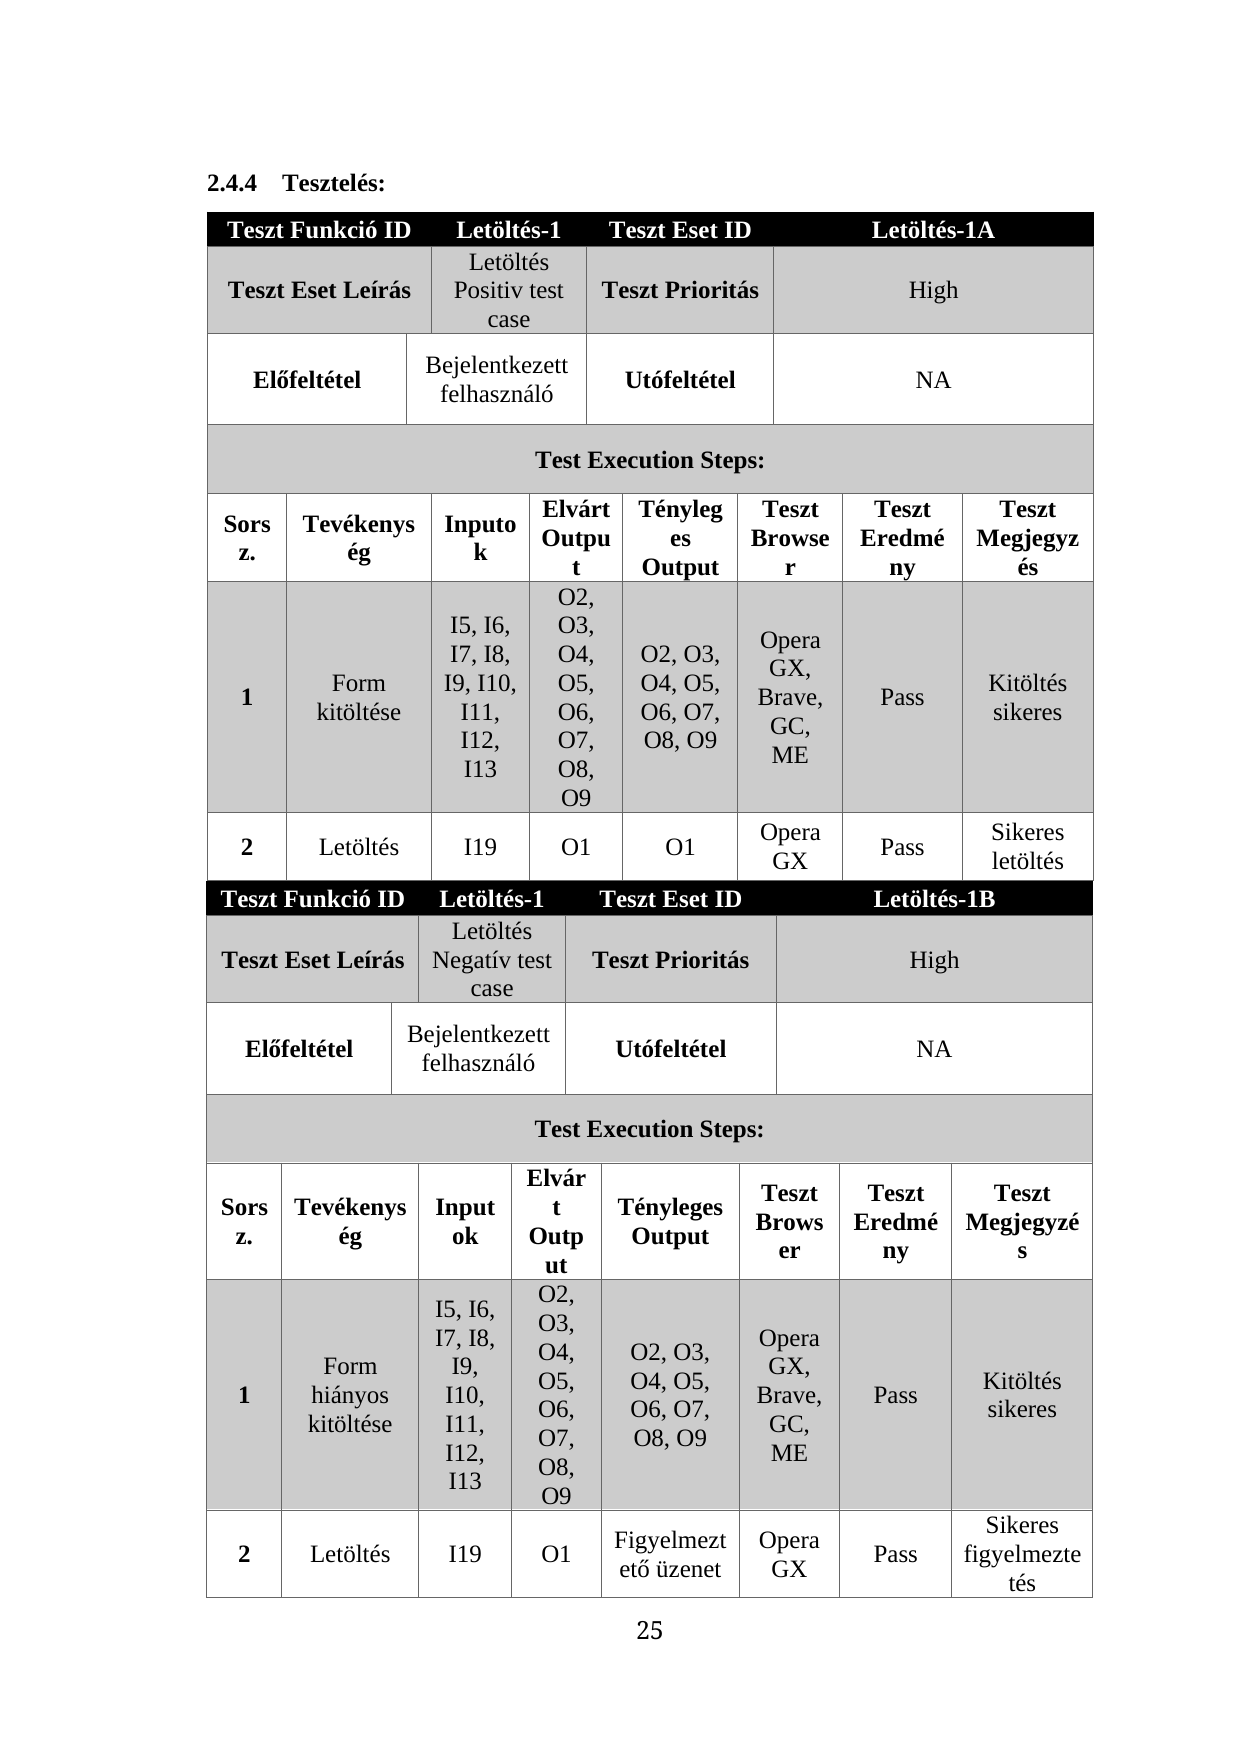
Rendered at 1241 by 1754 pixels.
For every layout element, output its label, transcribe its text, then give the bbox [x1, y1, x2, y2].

table_cell Előfeltétel [208, 334, 406, 424]
table_cell O1 [623, 813, 737, 880]
table_header Teszt Eset ID [566, 882, 776, 915]
table_cell Letöltés [287, 813, 431, 880]
table_cell Test Execution Steps: [207, 1095, 1092, 1162]
table_cell Kitöltés sikeres [963, 582, 1093, 812]
table_header Letöltés-1A [774, 213, 1093, 246]
table_cell Inputok [432, 494, 529, 581]
subtitle Tesztelés: [207, 168, 1092, 197]
table_cell Form hiányos kitöltése [282, 1280, 418, 1509]
table_cell Opera GX [740, 1511, 839, 1597]
table_cell Inputok [419, 1164, 511, 1278]
table_cell High [774, 247, 1093, 333]
table_cell Pass [840, 1511, 951, 1597]
table_cell Elvárt Output [512, 1164, 601, 1278]
table_cell Letöltés [282, 1511, 418, 1597]
table_cell Teszt Eredmény [840, 1164, 951, 1278]
table_cell Pass [843, 582, 962, 812]
table_cell Utófeltétel [566, 1003, 776, 1093]
table_cell Teszt Eset Leírás [208, 247, 431, 333]
table_cell Elvárt Output [530, 494, 622, 581]
table_cell I19 [432, 813, 529, 880]
table_cell Bejelentkezett felhasználó [392, 1003, 565, 1093]
table_cell Figyelmeztető üzenet [602, 1511, 739, 1597]
table_cell Sorsz. [207, 1164, 281, 1278]
table_cell Előfeltétel [207, 1003, 391, 1093]
table_cell Form kitöltése [287, 582, 431, 812]
table_header Letöltés-1 [432, 213, 586, 246]
table_cell 1 [207, 1280, 281, 1509]
table_cell Teszt Prioritás [566, 916, 776, 1002]
table_header Teszt Eset ID [587, 213, 773, 246]
table_cell Teszt Eset Leírás [207, 916, 418, 1002]
table_cell O1 [512, 1511, 601, 1597]
table_cell Teszt Megjegyzés [963, 494, 1093, 581]
table_cell Teszt Browser [738, 494, 842, 581]
table_header Letöltés-1 [419, 882, 565, 915]
table_cell I19 [419, 1511, 511, 1597]
table_header Teszt Funkció ID [207, 882, 418, 915]
table_cell O2, O3, O4, O5, O6, O7, O8, O9 [530, 582, 622, 812]
table_cell Letöltés Negatív test case [419, 916, 565, 1002]
table_cell Teszt Prioritás [587, 247, 773, 333]
table_cell Opera GX, Brave, GC, ME [738, 582, 842, 812]
table_cell O2, O3, O4, O5, O6, O7, O8, O9 [512, 1280, 601, 1509]
table_cell Sorsz. [208, 494, 286, 581]
table_cell I5, I6, I7, I8, I9, I10, I11, I12, I13 [419, 1280, 511, 1509]
table_cell Pass [843, 813, 962, 880]
table_cell NA [774, 334, 1093, 424]
table_cell NA [777, 1003, 1092, 1093]
table_cell O2, O3, O4, O5, O6, O7, O8, O9 [623, 582, 737, 812]
table_cell High [777, 916, 1092, 1002]
table_cell 1 [208, 582, 286, 812]
table_cell Sikeres letöltés [963, 813, 1093, 880]
table_cell Bejelentkezett felhasználó [407, 334, 586, 424]
table_cell Tényleges Output [602, 1164, 739, 1278]
table_cell Sikeres figyelmeztetés [952, 1511, 1092, 1597]
table_cell Tevékenység [282, 1164, 418, 1278]
table_header Letöltés-1B [777, 882, 1092, 915]
table_cell Pass [840, 1280, 951, 1509]
table_header Teszt Funkció ID [208, 213, 431, 246]
table_cell Teszt Megjegyzés [952, 1164, 1092, 1278]
table_cell Teszt Eredmény [843, 494, 962, 581]
table_cell O1 [530, 813, 622, 880]
table_cell 2 [208, 813, 286, 880]
table_cell Letöltés Positiv test case [432, 247, 586, 333]
table_cell Opera GX [738, 813, 842, 880]
table_cell Test Execution Steps: [208, 425, 1093, 493]
table_cell Utófeltétel [587, 334, 773, 424]
table_cell Tényleges Output [623, 494, 737, 581]
table_cell Kitöltés sikeres [952, 1280, 1092, 1509]
table_cell Opera GX, Brave, GC, ME [740, 1280, 839, 1509]
table_cell Teszt Browser [740, 1164, 839, 1278]
table_cell Tevékenység [287, 494, 431, 581]
table_cell 2 [207, 1511, 281, 1597]
table_cell O2, O3, O4, O5, O6, O7, O8, O9 [602, 1280, 739, 1509]
table_cell I5, I6, I7, I8, I9, I10, I11, I12, I13 [432, 582, 529, 812]
